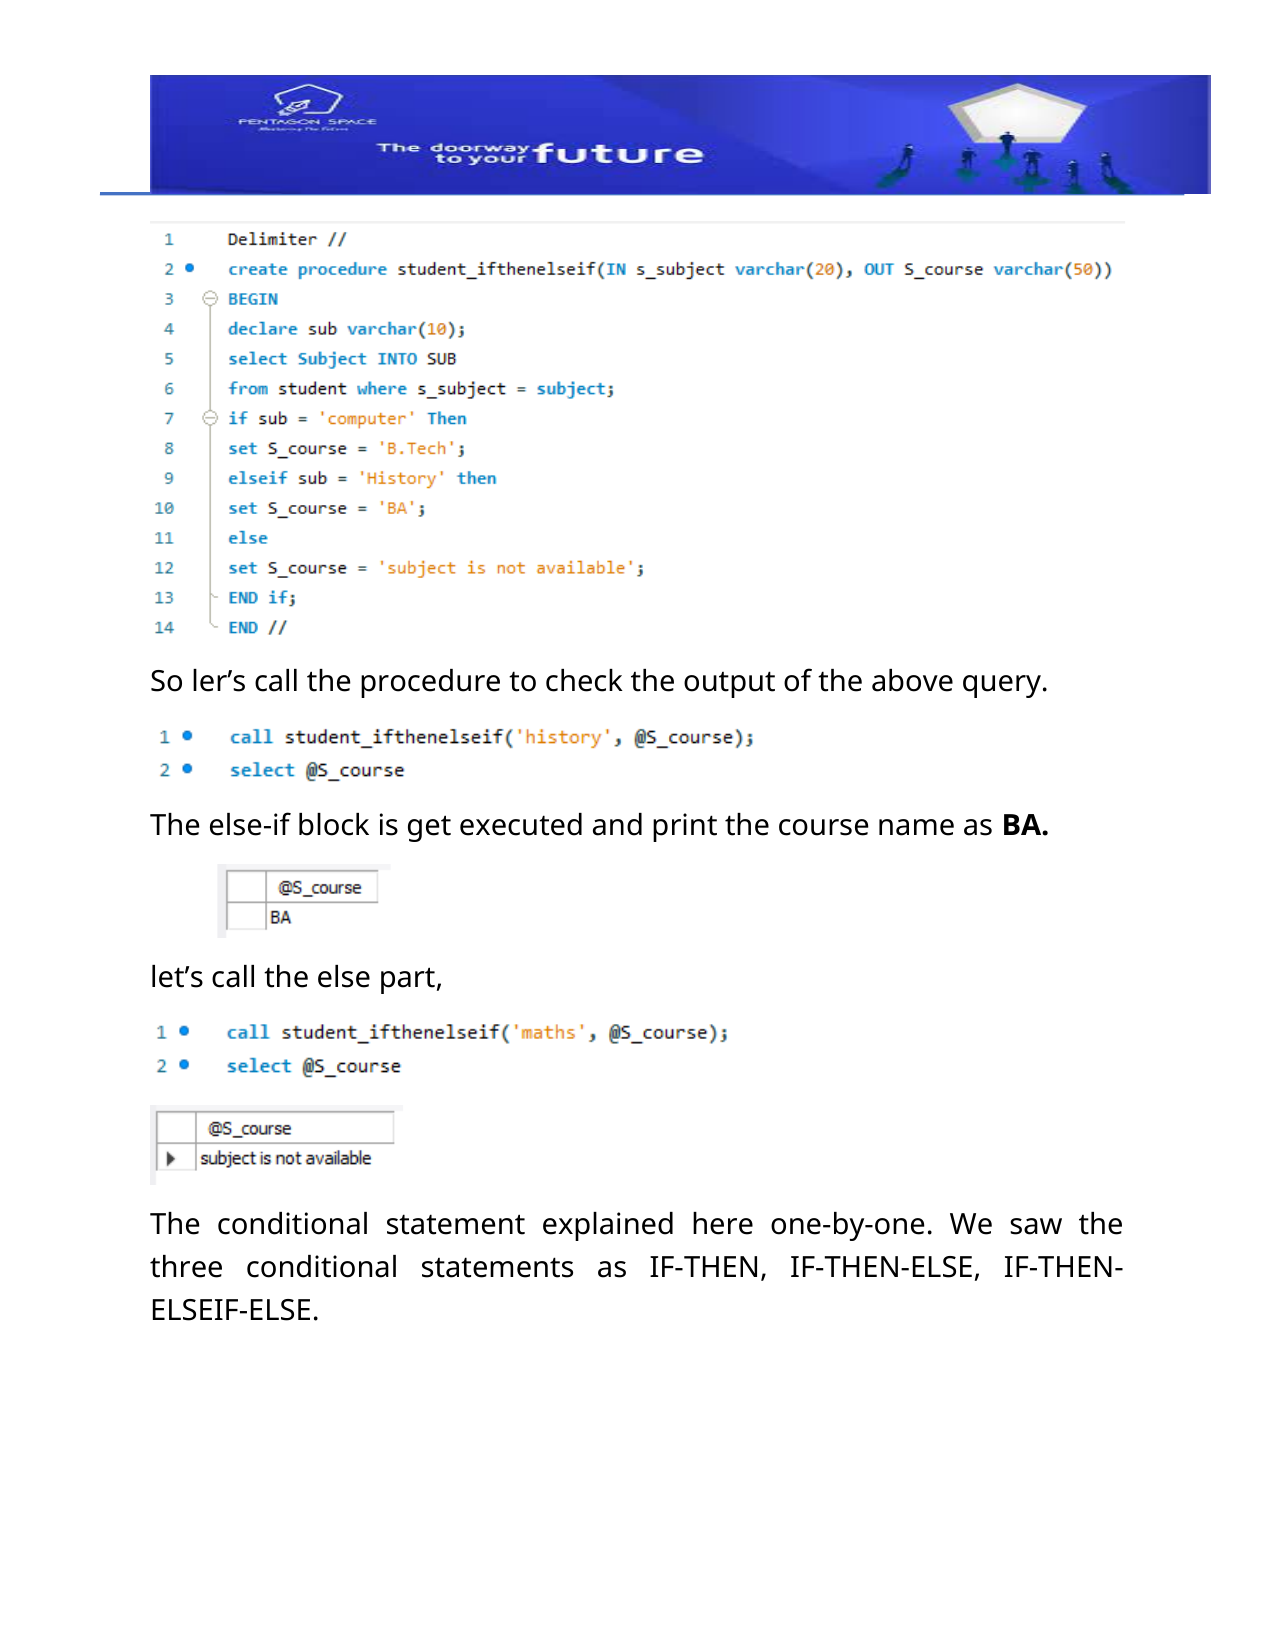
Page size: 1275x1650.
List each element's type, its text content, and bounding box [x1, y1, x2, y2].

text The else-if block is get executed and print the course name as BA. [150, 805, 1125, 844]
text So ler’s call the procedure to check the output of the above query. [150, 661, 1125, 700]
picture [150, 720, 775, 786]
picture [217, 864, 391, 938]
picture [150, 1016, 744, 1087]
picture [150, 1105, 404, 1185]
text let’s call the else part, [150, 956, 1125, 996]
picture [150, 221, 1125, 642]
text The conditional statement explained here one-by-one. We saw the three conditional statements as IF-THEN, IF-THEN-ELSE, IF-THEN-ELSEIF-ELSE. [150, 1204, 1125, 1329]
picture [150, 75, 1211, 194]
